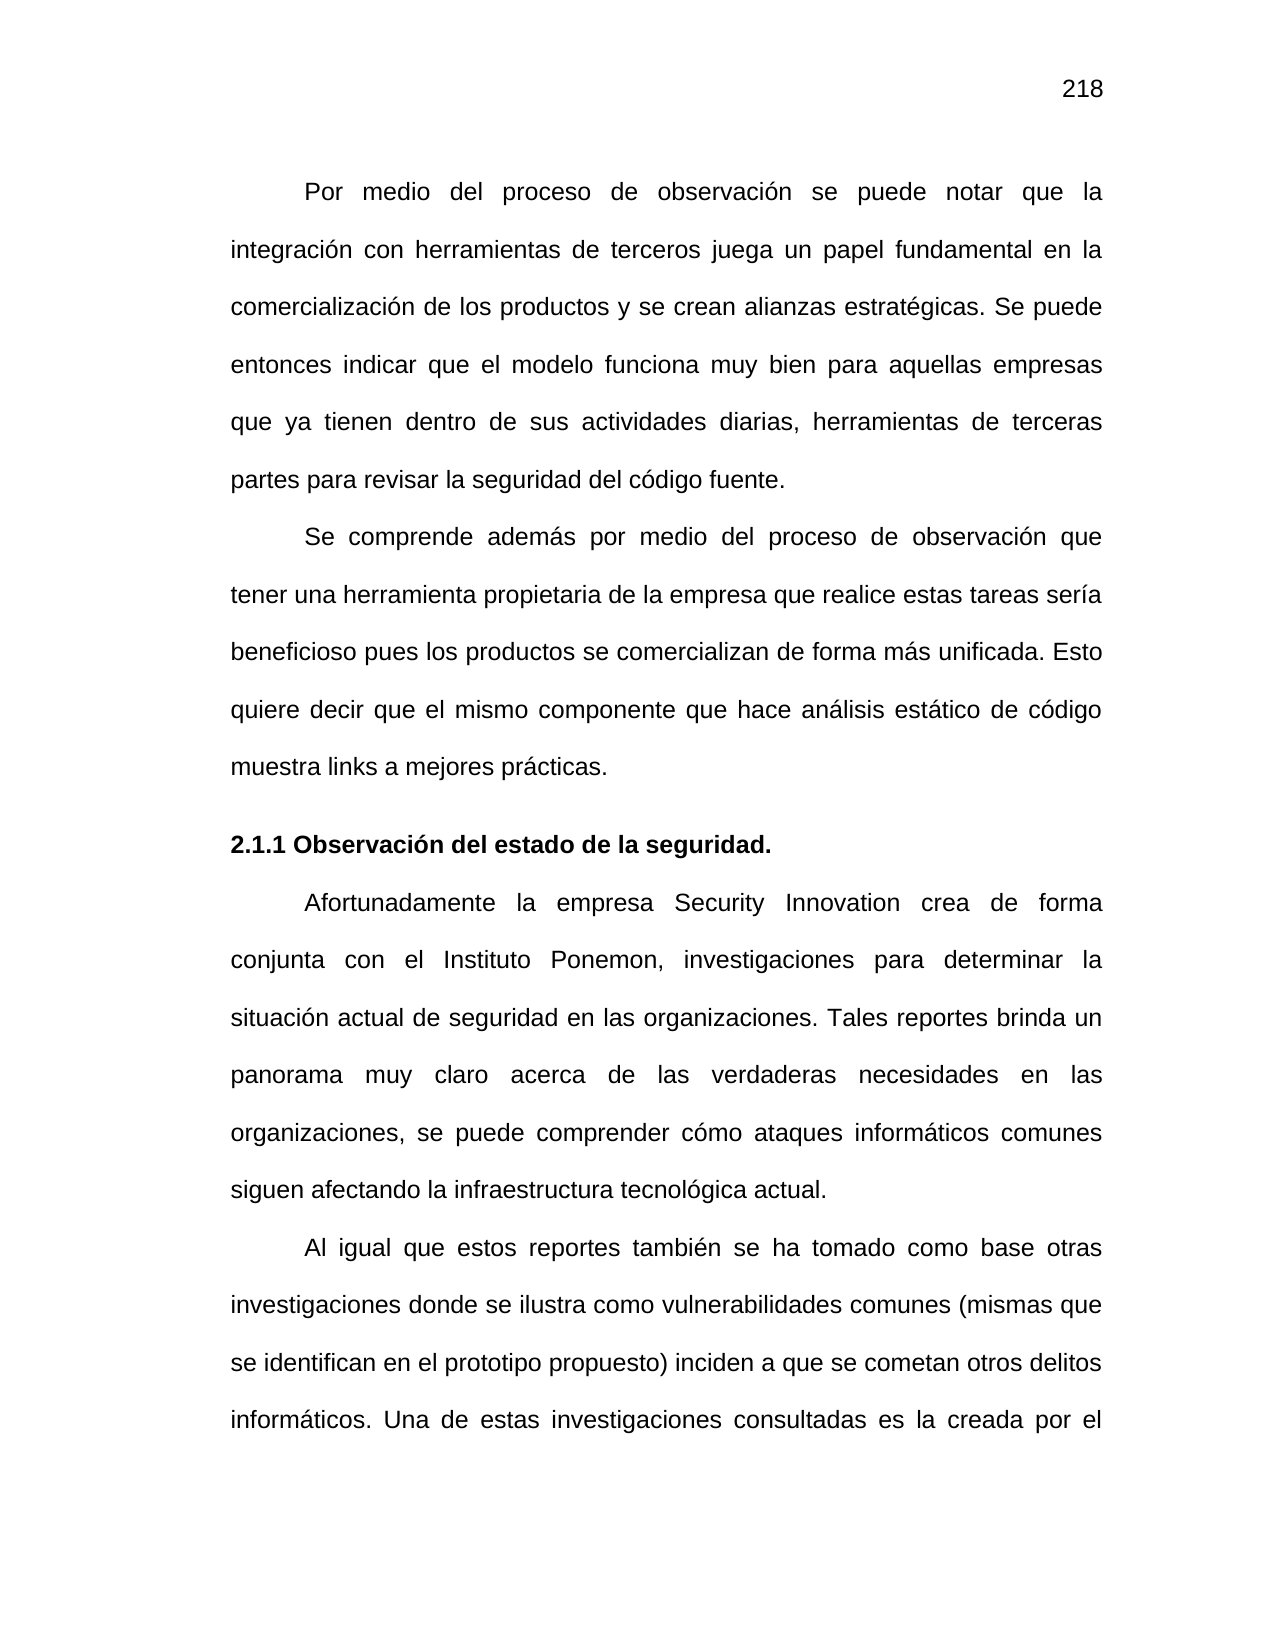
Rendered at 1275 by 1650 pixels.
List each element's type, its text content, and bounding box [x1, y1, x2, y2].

text Se comprende además por medio del proceso de observación que tener una herramienta propietaria de la empresa que realice estas tareas sería beneficioso pues los productos se comercializan de forma más unificada. Esto quiere decir que el mismo componente que hace análisis estático de código muestra links a mejores prácticas. [230, 522, 1104, 781]
subtitle 2.1.1 Observación del estado de la seguridad. [230, 831, 1104, 859]
text Afortunadamente la empresa Security Innovation crea de forma conjunta con el Instituto Ponemon, investigaciones para determinar la situación actual de seguridad en las organizaciones. Tales reportes brinda un panorama muy claro acerca de las verdaderas necesidades en las organizaciones, se puede comprender cómo ataques informáticos comunes siguen afectando la infraestructura tecnológica actual. [230, 888, 1104, 1204]
text Por medio del proceso de observación se puede notar que la integración con herramientas de terceros juega un papel fundamental en la comercialización de los productos y se crean alianzas estratégicas. Se puede entonces indicar que el modelo funciona muy bien para aquellas empresas que ya tienen dentro de sus actividades diarias, herramientas de terceras partes para revisar la seguridad del código fuente. [230, 177, 1104, 493]
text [230, 1233, 1104, 1434]
